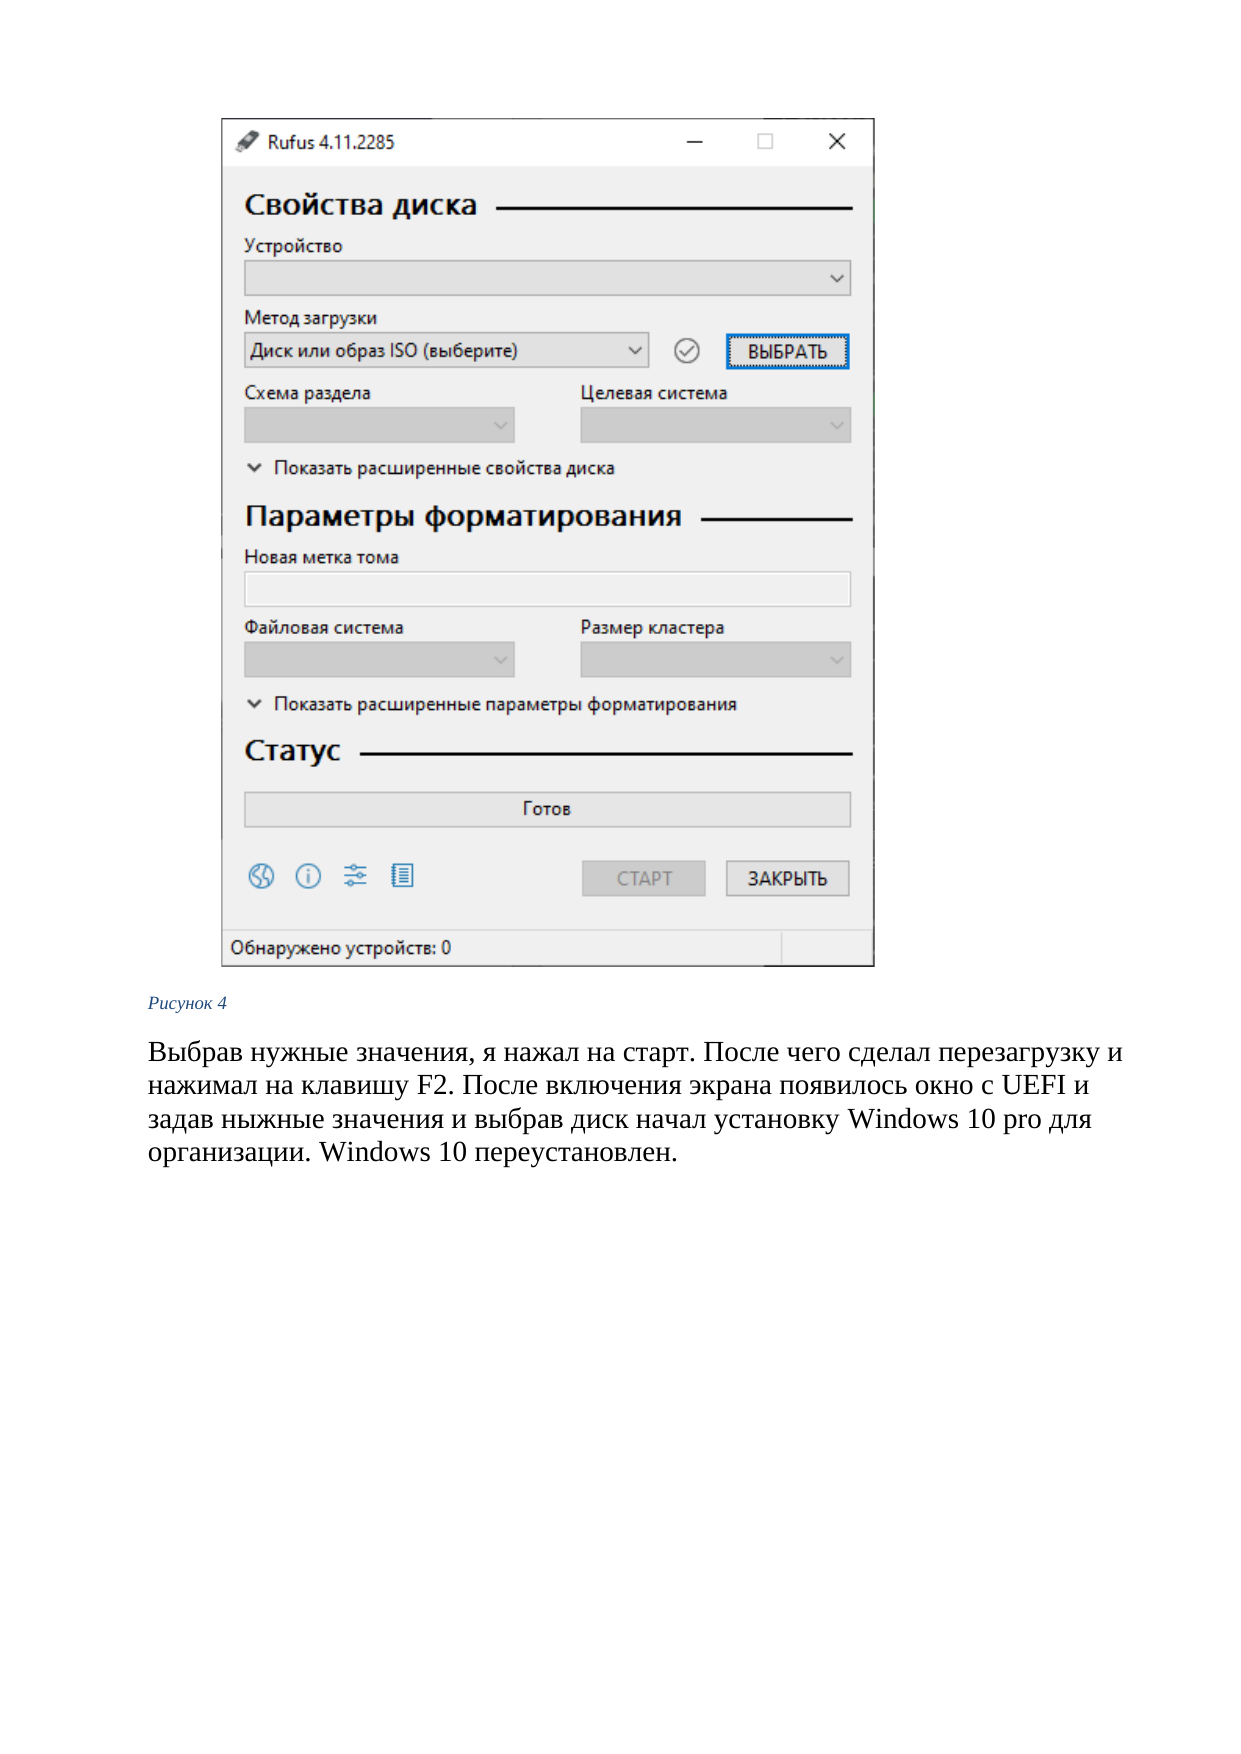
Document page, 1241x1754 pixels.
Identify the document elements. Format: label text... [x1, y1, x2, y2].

picture [221, 118, 875, 967]
text Рисунок 4 [148, 992, 1152, 1013]
text Выбрав нужные значения, я нажал на старт. После чего сделал перезагрузку и нажимал на клавишу F2. После включения экрана появилось окно с UEFI и задав ныжные значения и выбрав диск начал установку Windows 10 pro для организации. Windows 10 переустановлен. [148, 1034, 1152, 1168]
